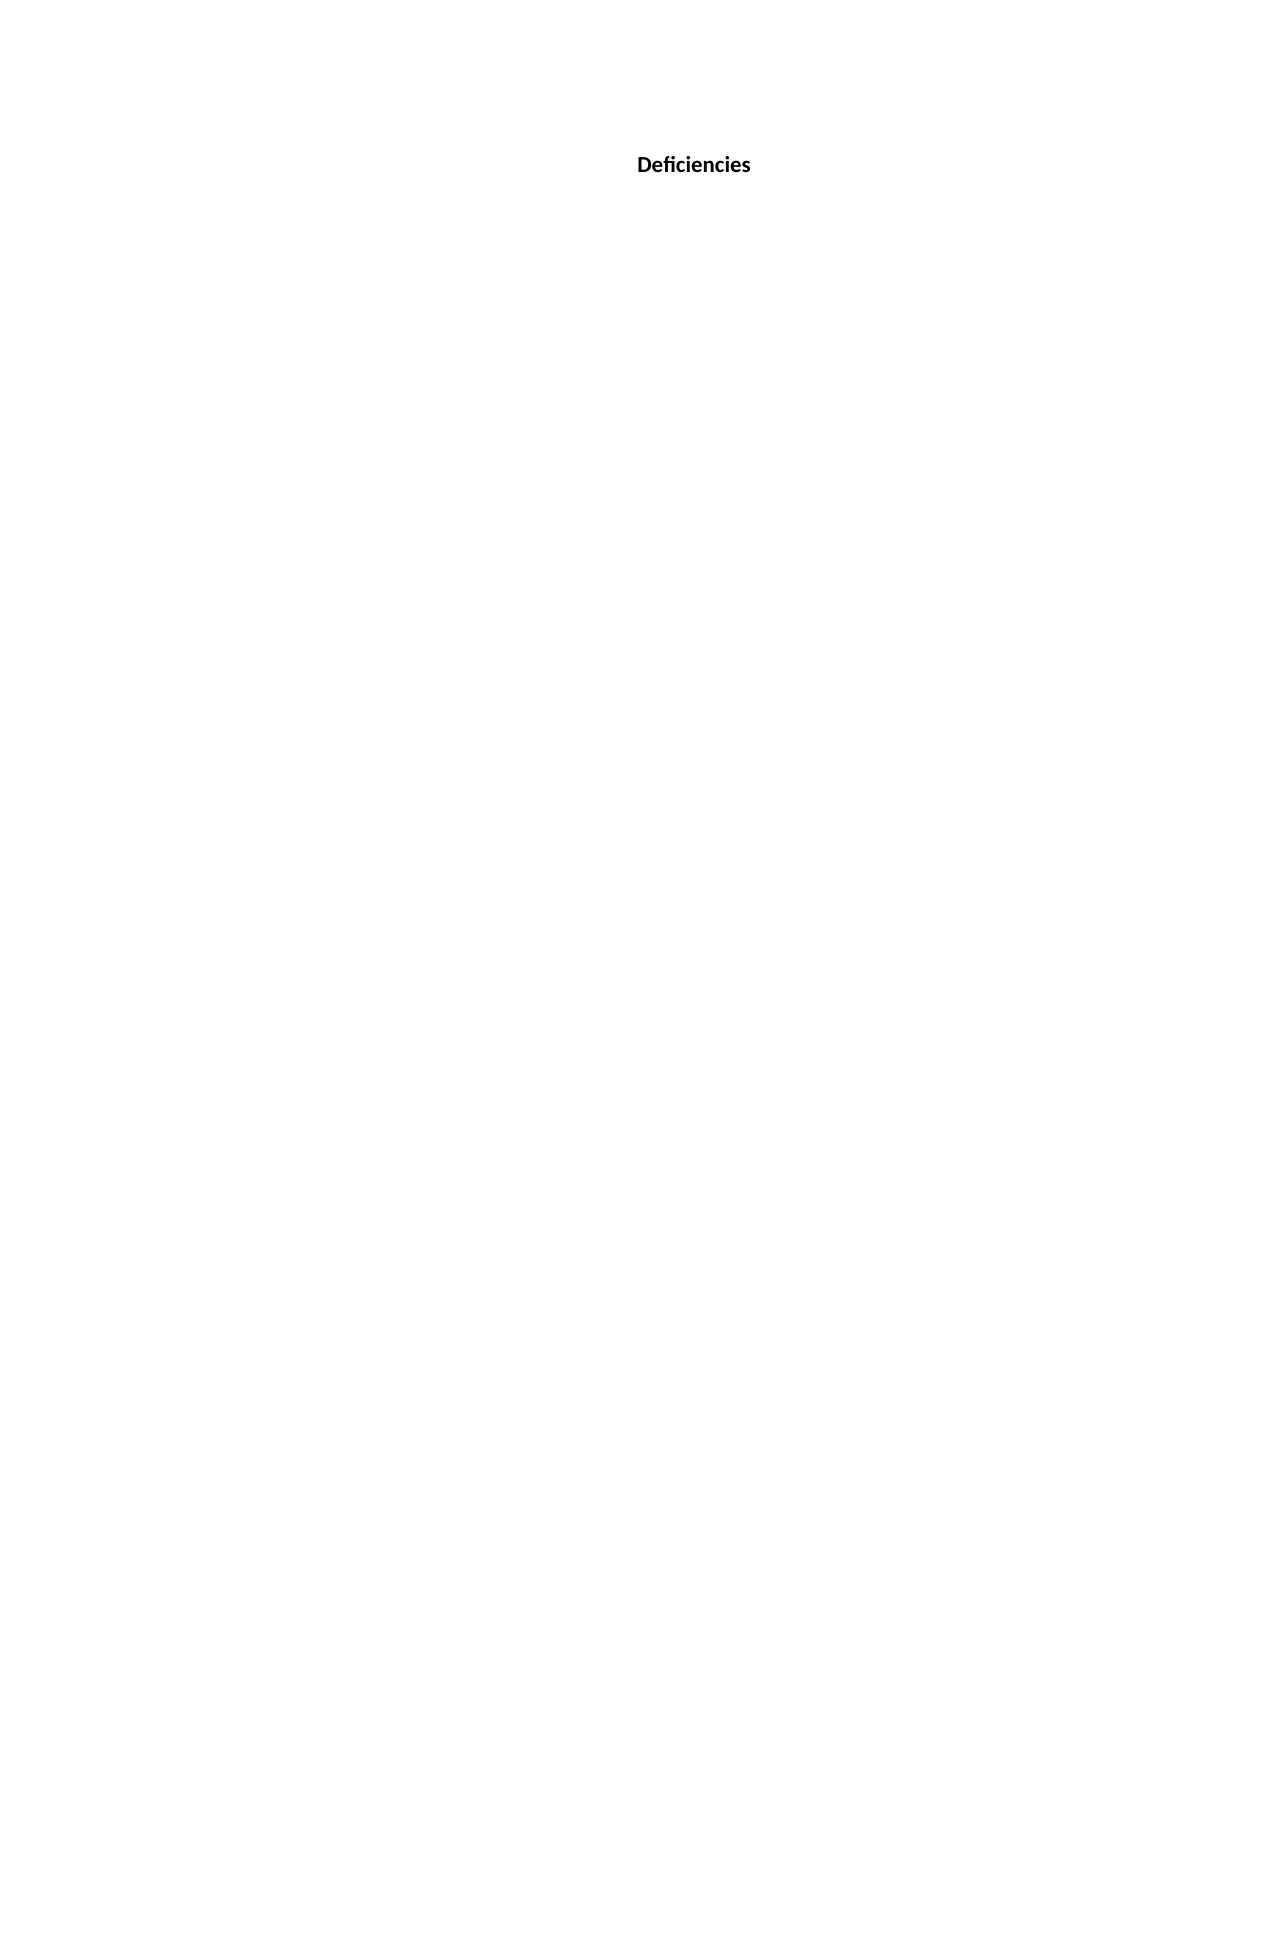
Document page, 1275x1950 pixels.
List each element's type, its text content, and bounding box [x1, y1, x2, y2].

list Deficiencies [262, 150, 1125, 178]
